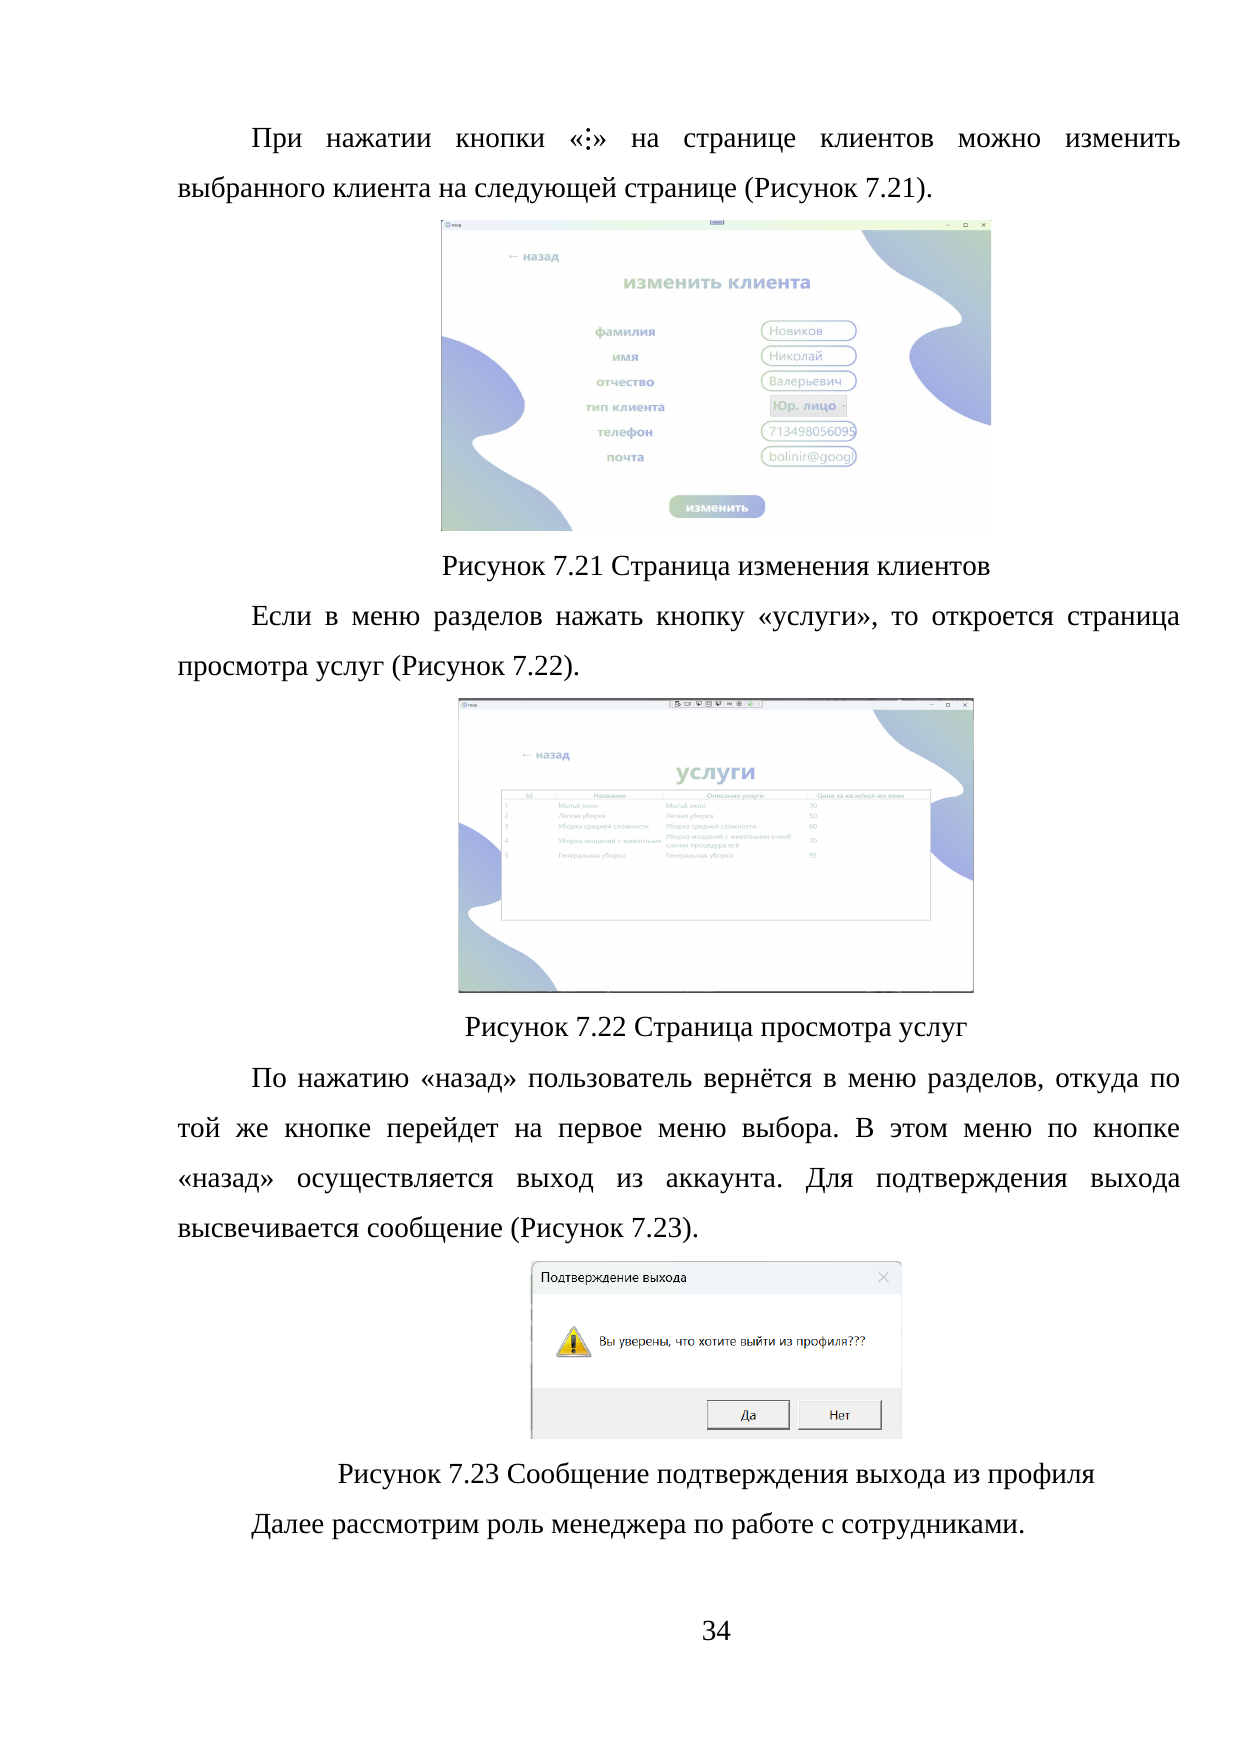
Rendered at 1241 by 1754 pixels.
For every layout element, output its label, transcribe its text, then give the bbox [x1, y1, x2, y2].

picture [458, 698, 974, 993]
text При нажатии кнопки «⋮» на странице клиентов можно изменить выбранного клиента на следующей странице (Рисунок 7.21). [177, 118, 1181, 204]
text По нажатию «назад» пользователь вернётся в меню разделов, откуда по той же кнопке перейдет на первое меню выбора. В этом меню по кнопке «назад» осуществляется выход из аккаунта. Для подтверждения выхода высвечивается сообщение (Рисунок 7.23). [177, 1060, 1181, 1244]
text Рисунок 7.23 Сообщение подтверждения выхода из профиля [177, 1456, 1181, 1489]
text Рисунок 7.21 Страница изменения клиентов [177, 548, 1181, 581]
picture [530, 1261, 902, 1439]
text Рисунок 7.22 Страница просмотра услуг [177, 1009, 1181, 1043]
picture [441, 220, 992, 531]
text Если в меню разделов нажать кнопку «услуги», то откроется страница просмотра услуг (Рисунок 7.22). [177, 598, 1181, 682]
text Далее рассмотрим роль менеджера по работе с сотрудниками. [177, 1506, 1181, 1540]
